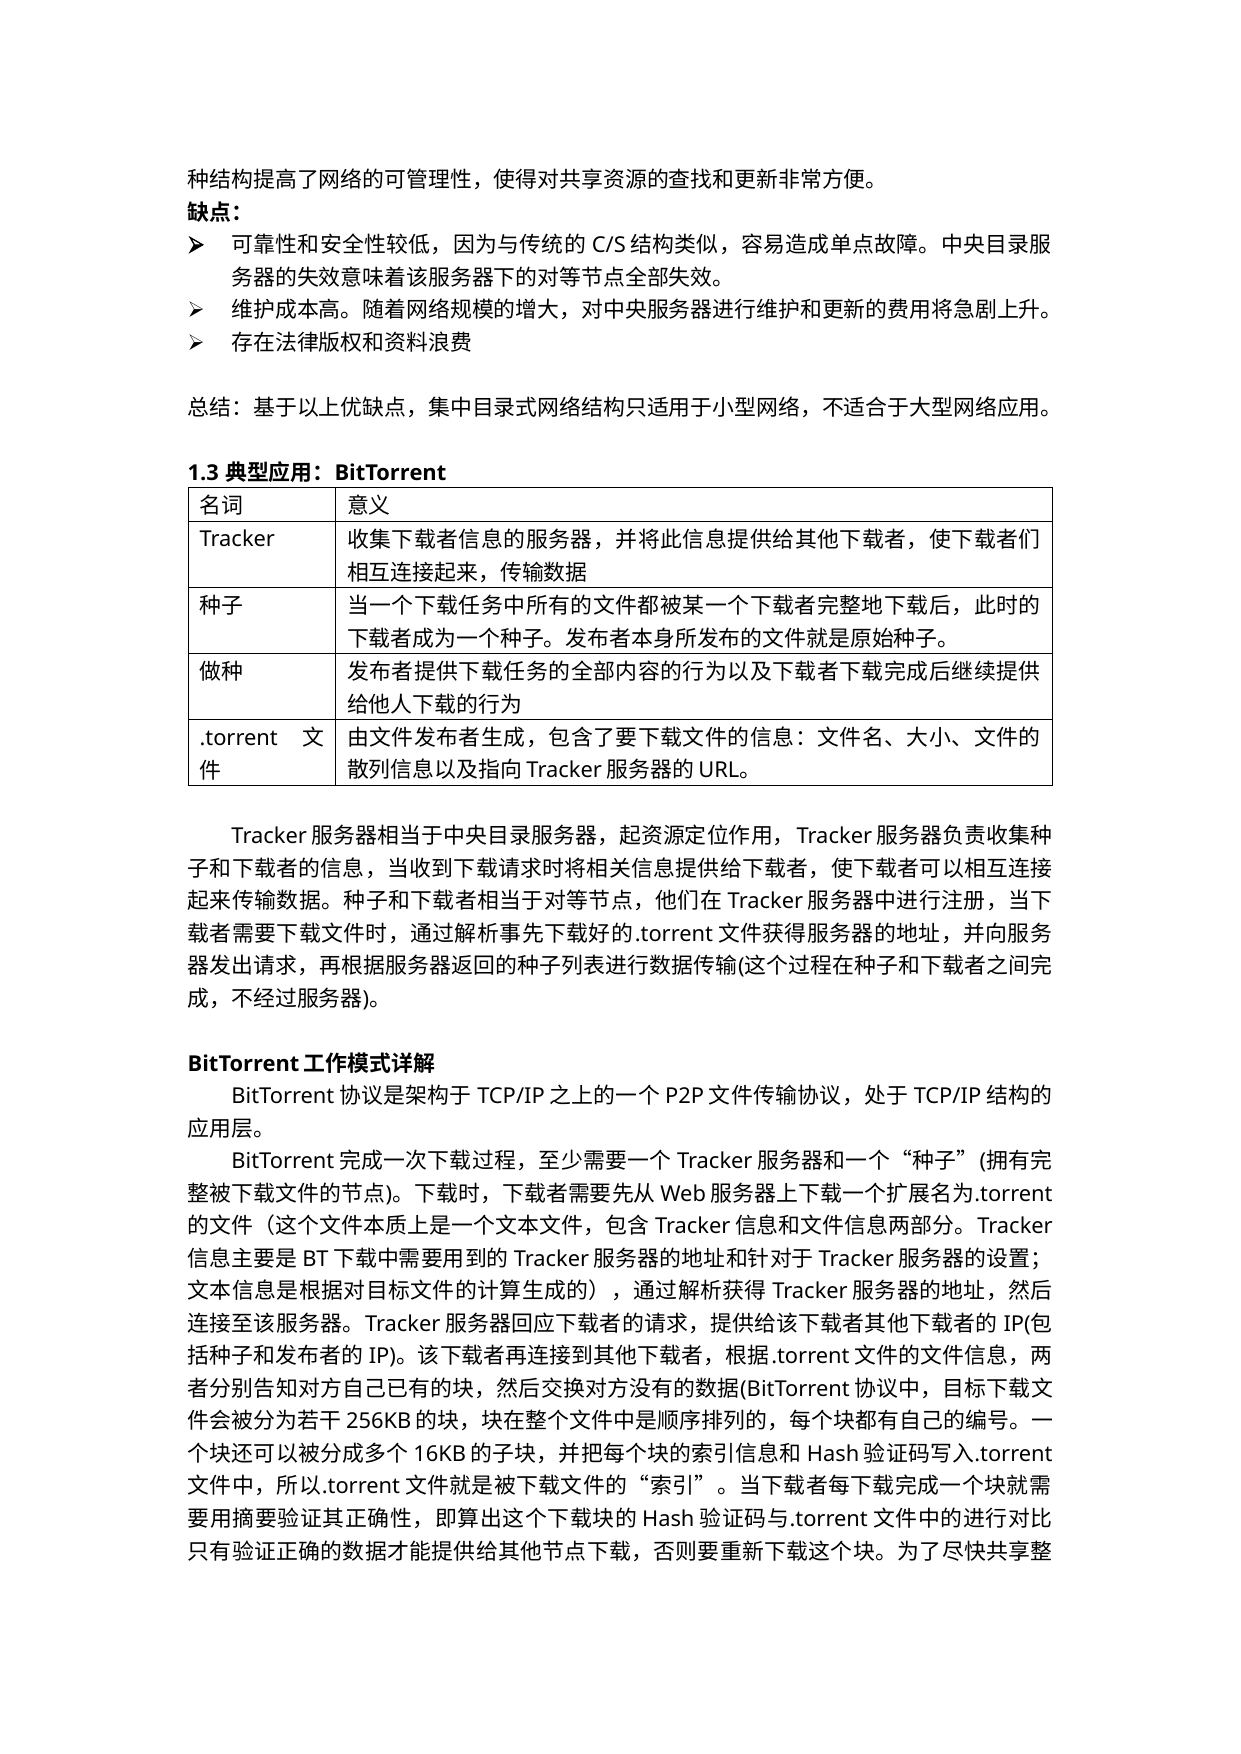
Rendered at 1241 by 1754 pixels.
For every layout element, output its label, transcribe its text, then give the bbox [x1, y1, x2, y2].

table_cell 收集下载者信息的服务器，并将此信息提供给其他下载者，使下载者们相互连接起来，传输数据 [336, 522, 1052, 587]
text 缺点： [187, 194, 1053, 227]
list 维护成本高。随着网络规模的增大，对中央服务器进行维护和更新的费用将急剧上升。 [187, 292, 1053, 324]
list 典型应用：BitTorrent [187, 454, 1053, 487]
table_header 名词 [189, 488, 335, 521]
text BitTorrent协议是架构于TCP/IP之上的一个P2P文件传输协议，处于TCP/IP结构的应用层。 [187, 1078, 1053, 1143]
text BitTorrent工作模式详解 [187, 1046, 1053, 1078]
table_cell Tracker [189, 522, 335, 587]
table_cell .torrent文件 [189, 720, 335, 785]
text Tracker服务器相当于中央目录服务器，起资源定位作用，Tracker服务器负责收集种子和下载者的信息，当收到下载请求时将相关信息提供给下载者，使下载者可以相互连接起来传输数据。种子和下载者相当于对等节点，他们在Tracker服务器中进行注册，当下载者需要下载文件时，通过解析事先下载好的.torrent文件获得服务器的地址，并向服务器发出请求，再根据服务器返回的种子列表进行数据传输(这个过程在种子和下载者之间完成，不经过服务器)。 [187, 818, 1053, 1013]
table_header 意义 [336, 488, 1052, 521]
table_cell 当一个下载任务中所有的文件都被某一个下载者完整地下载后，此时的下载者成为一个种子。发布者本身所发布的文件就是原始种子。 [336, 588, 1052, 653]
table_cell 由文件发布者生成，包含了要下载文件的信息：文件名、大小、文件的散列信息以及指向Tracker服务器的URL。 [336, 720, 1052, 785]
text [187, 162, 1053, 194]
list 存在法律版权和资料浪费 [187, 324, 1053, 357]
table_cell 发布者提供下载任务的全部内容的行为以及下载者下载完成后继续提供给他人下载的行为 [336, 654, 1052, 719]
text 总结：基于以上优缺点，集中目录式网络结构只适用于小型网络，不适合于大型网络应用。 [187, 389, 1053, 422]
table_cell 做种 [189, 654, 335, 719]
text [187, 1143, 1053, 1566]
table_cell 种子 [189, 588, 335, 653]
list 可靠性和安全性较低，因为与传统的C/S结构类似，容易造成单点故障。中央目录服务器的失效意味着该服务器下的对等节点全部失效。 [187, 227, 1053, 292]
